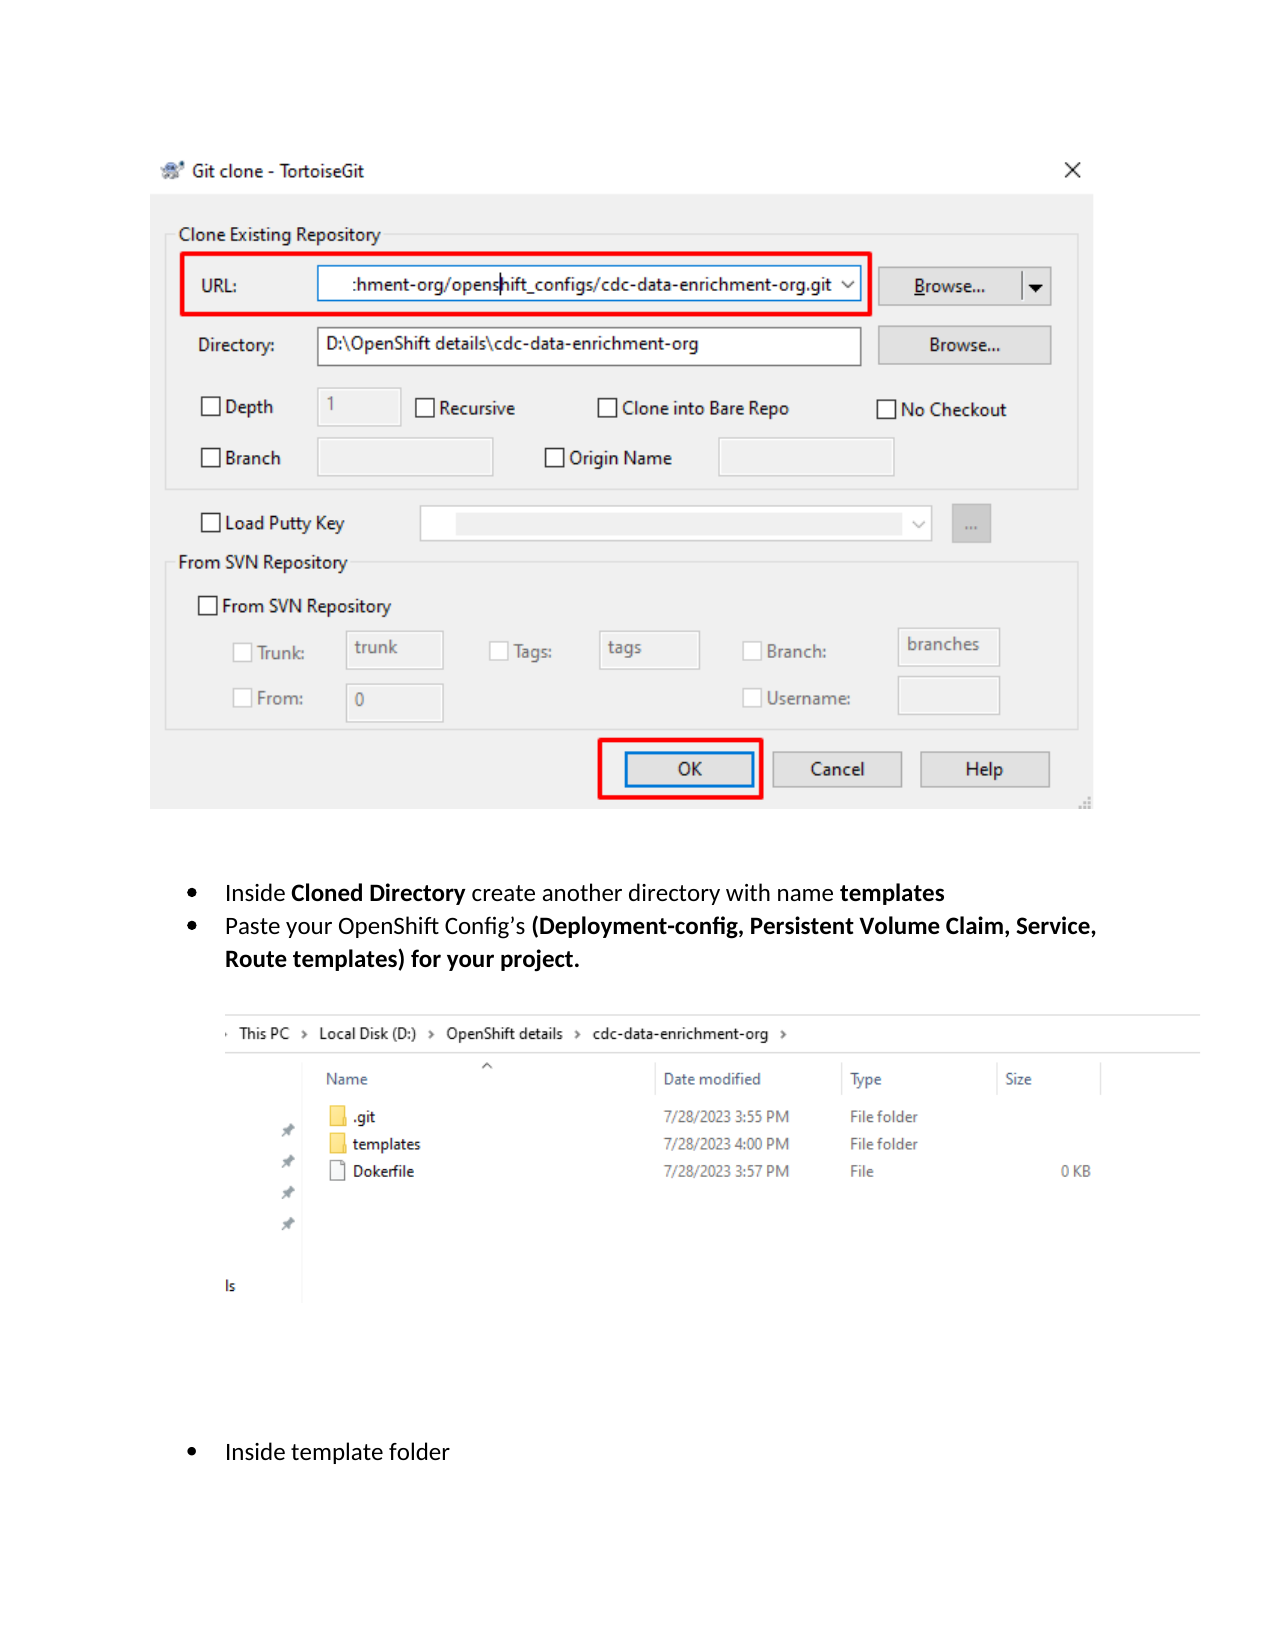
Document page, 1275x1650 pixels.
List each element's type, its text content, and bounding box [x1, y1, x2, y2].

picture [150, 150, 1094, 809]
list Paste your OpenShift Config’s (Deployment-config, Persistent Volume Claim, Service, Route templates) for your project. [187, 910, 1125, 973]
list Inside template folder [187, 1436, 1125, 1467]
picture [225, 1008, 1200, 1303]
list Inside Cloned Directory create another directory with name templates [187, 877, 1125, 907]
